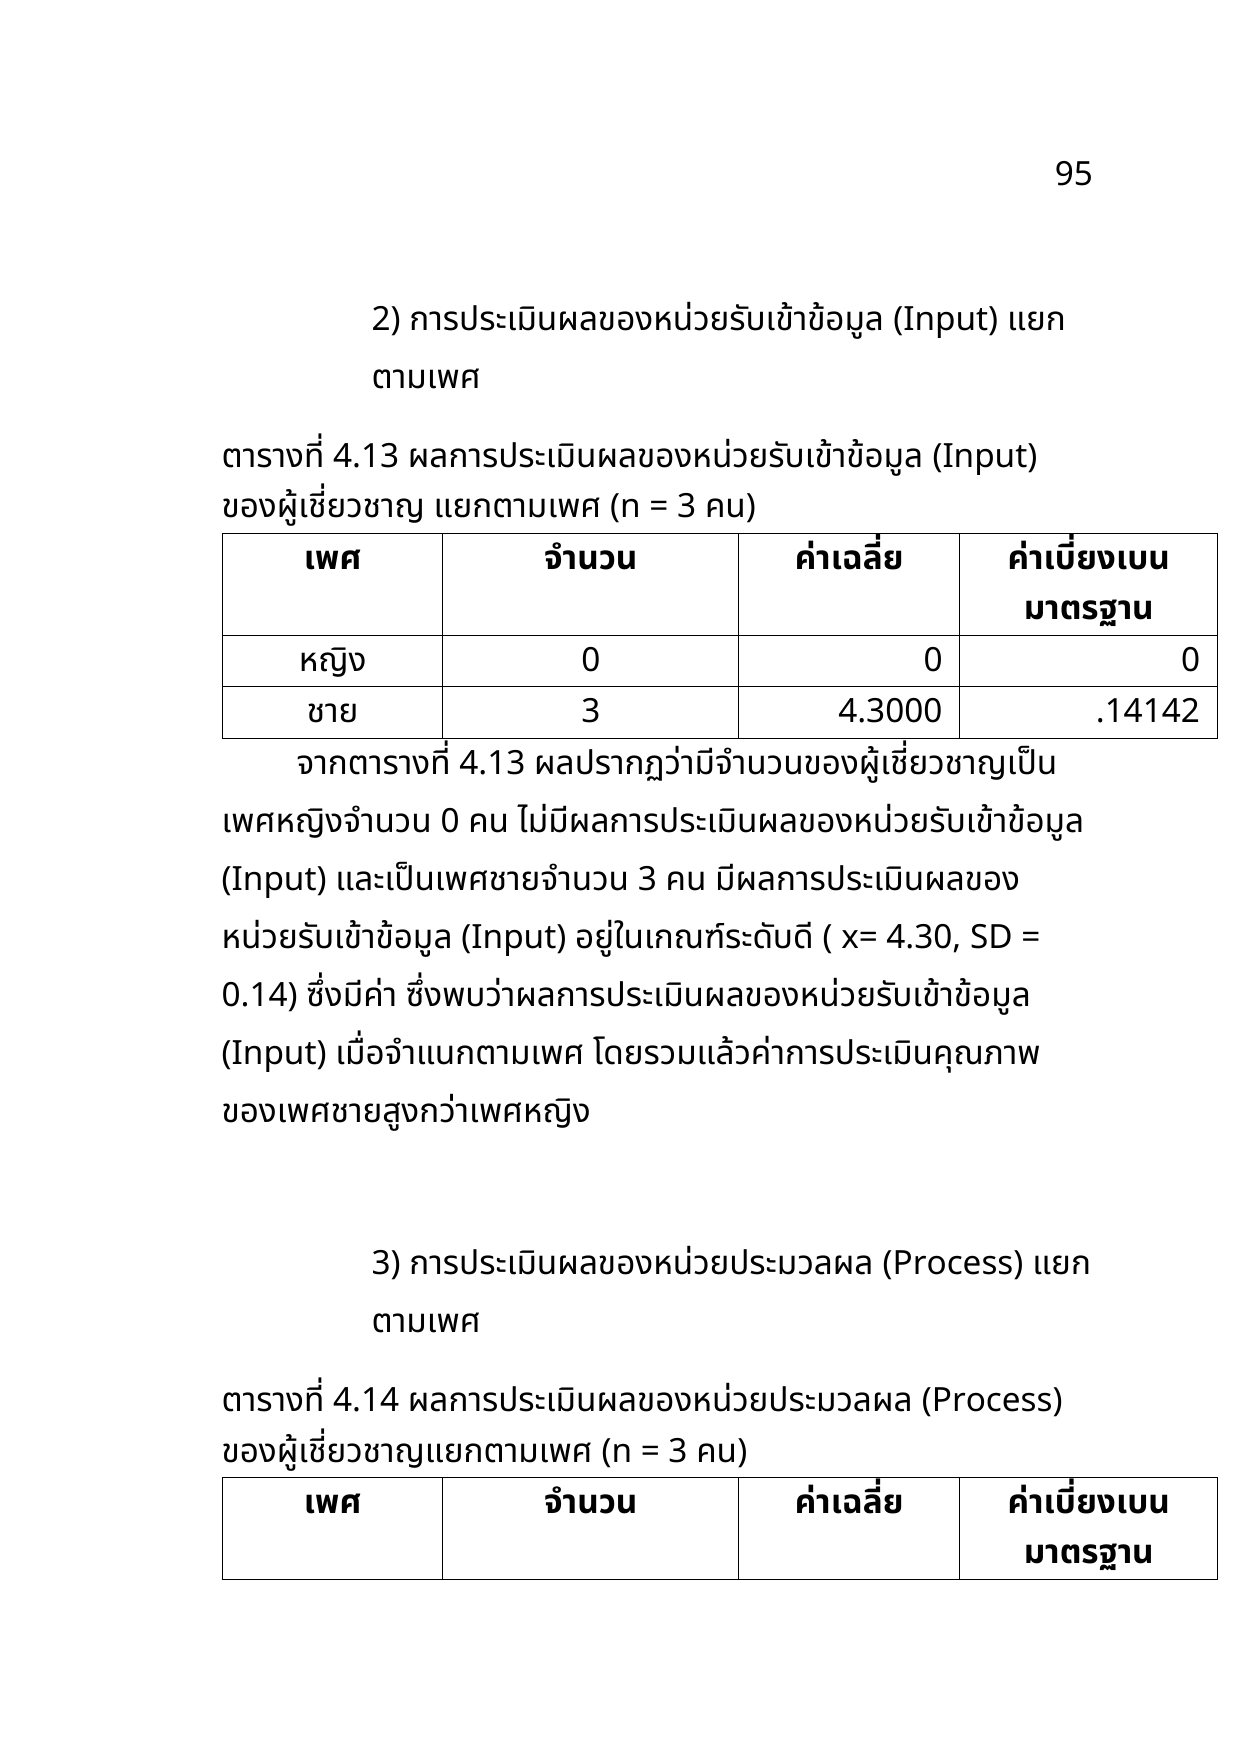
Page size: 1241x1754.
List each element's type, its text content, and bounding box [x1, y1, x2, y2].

table_header ค่าเฉลี่ย [739, 534, 959, 634]
text จากตารางที่ 4.13 ผลปรากฏว่ามีจำนวนของผู้เชี่ยวชาญเป็นเพศหญิงจำนวน 0 คน ไม่มีผลการประเมินผลของหน่วยรับเข้าข้อมูล (Input) และเป็นเพศชายจำนวน 3 คน มีผลการประเมินผลของหน่วยรับเข้าข้อมูล (Input) อยู่ในเกณฑ์ระดับดี ( = 4.30, SD = 0.14) ซึ่งมีค่า ซึ่งพบว่าผลการประเมินผลของหน่วยรับเข้าข้อมูล (Input) เมื่อจำแนกตามเพศ โดยรวมแล้วค่าการประเมินคุณภาพของเพศชายสูงกว่าเพศหญิง [221, 739, 1092, 1138]
table_header ค่าเบี่ยงเบนมาตรฐาน [960, 534, 1217, 634]
table_cell 0 [739, 636, 959, 686]
table_header เพศ [223, 534, 442, 634]
text 3) การประเมินผลของหน่วยประมวลผล (Process) แยกตามเพศ [371, 1239, 1092, 1347]
table_cell 3 [443, 687, 738, 737]
table_header เพศ [223, 1478, 442, 1579]
table_cell ชาย [223, 687, 442, 737]
text ตารางที่ 4.14 ผลการประเมินผลของหน่วยประมวลผล (Process) ของผู้เชี่ยวชาญแยกตามเพศ (n = 3 คน) [221, 1376, 1092, 1477]
table_header จำนวน [443, 1478, 738, 1579]
table_header ค่าเบี่ยงเบนมาตรฐาน [960, 1478, 1217, 1579]
table_cell หญิง [223, 636, 442, 686]
table_cell 4.3000 [739, 687, 959, 737]
table_cell .14142 [960, 687, 1217, 737]
table_cell 0 [443, 636, 738, 686]
table_header จำนวน [443, 534, 738, 634]
table_header ค่าเฉลี่ย [739, 1478, 959, 1579]
table_cell 0 [960, 636, 1217, 686]
text ตารางที่ 4.13 ผลการประเมินผลของหน่วยรับเข้าข้อมูล (Input) ของผู้เชี่ยวชาญ แยกตามเพศ (n = 3 คน) [221, 431, 1092, 533]
text 2) การประเมินผลของหน่วยรับเข้าข้อมูล (Input) แยกตามเพศ [371, 294, 1092, 403]
